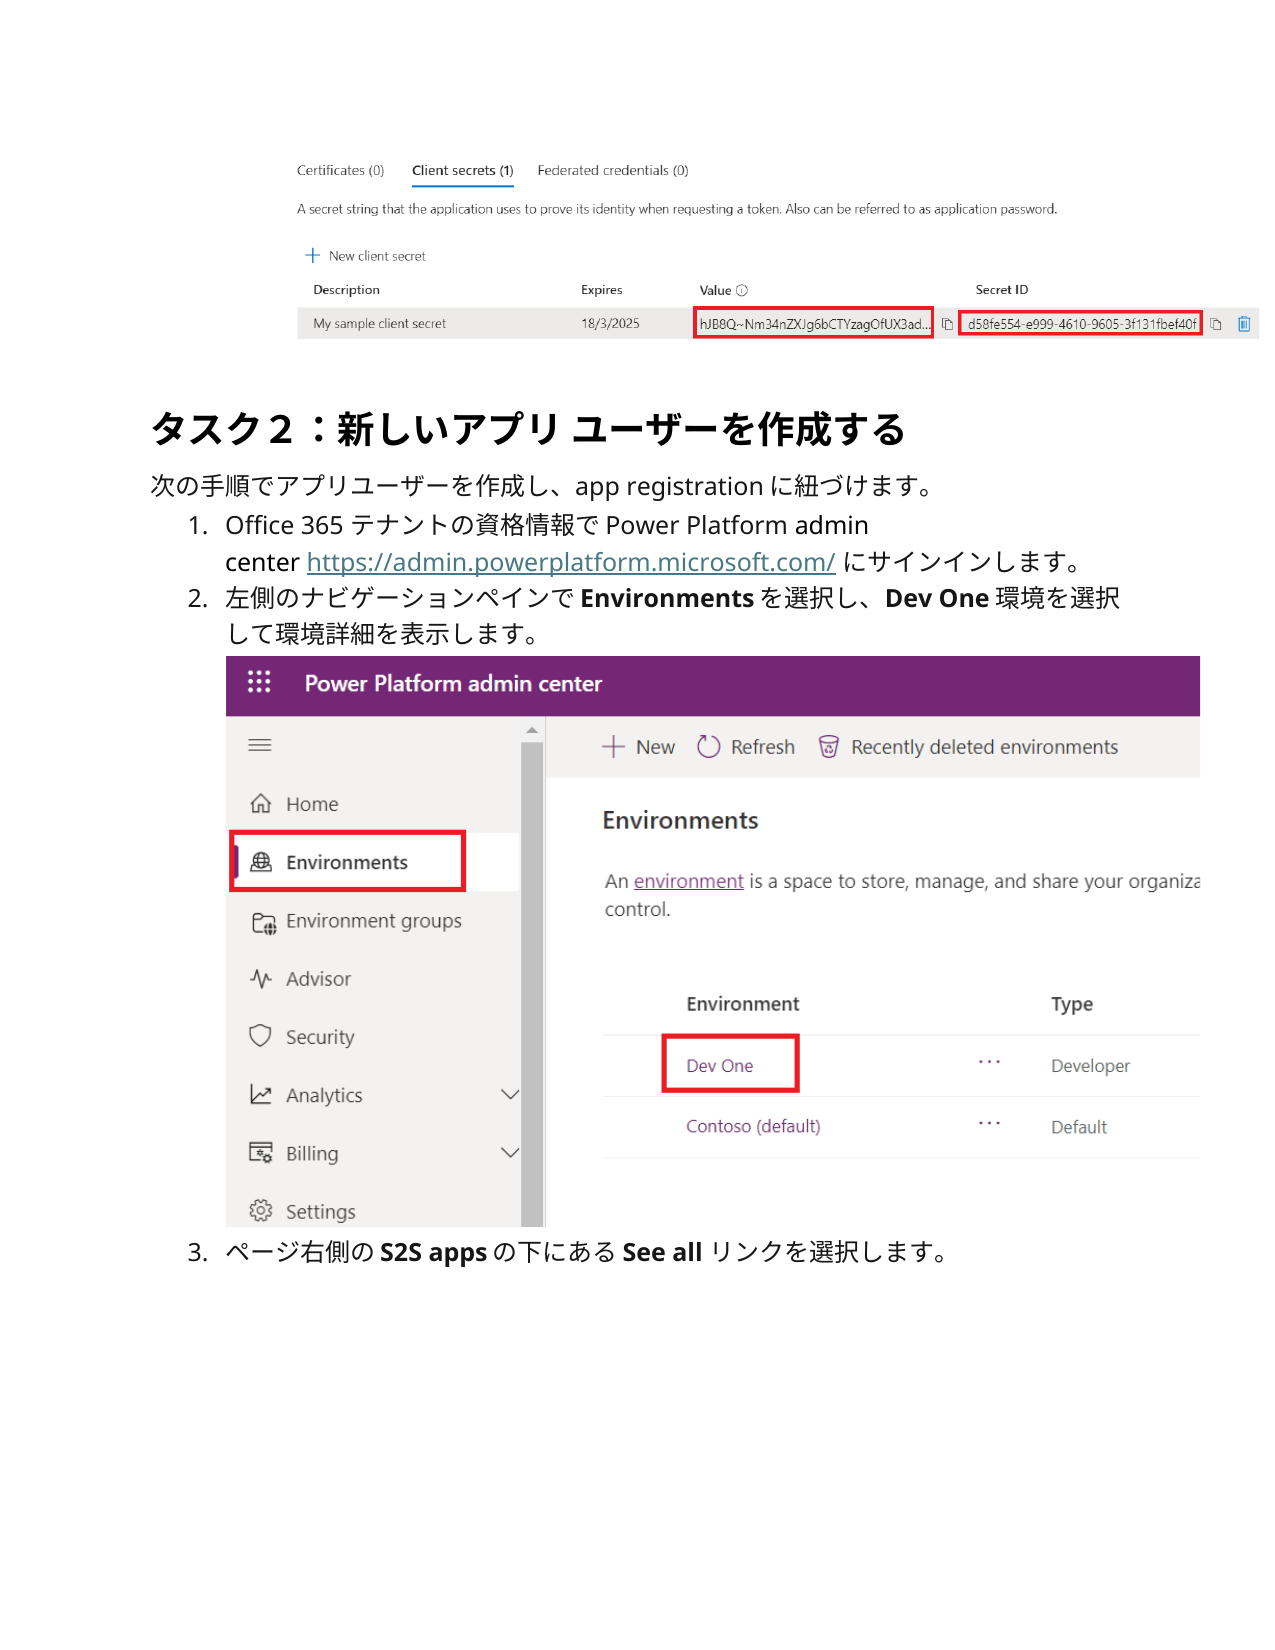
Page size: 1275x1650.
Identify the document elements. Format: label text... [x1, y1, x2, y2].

list 左側のナビゲーションペインでEnvironmentsを選択し、Dev One環境を選択して環境詳細を表示します。 [187, 578, 1125, 651]
text 次の手順でアプリユーザーを作成し、app registrationに紐づけます。 [150, 467, 1125, 503]
picture [284, 150, 1260, 344]
list ページ右側のS2S appsの下にあるSee all リンクを選択します。 [187, 1232, 1125, 1268]
picture [225, 656, 1200, 1227]
subtitle タスク２：新しいアプリ ユーザーを作成する [150, 400, 1125, 454]
list Office 365 テナントの資格情報でPower Platform admin center https://admin.powerplatform.microsoft.com/ にサインインします。 [187, 508, 1125, 578]
